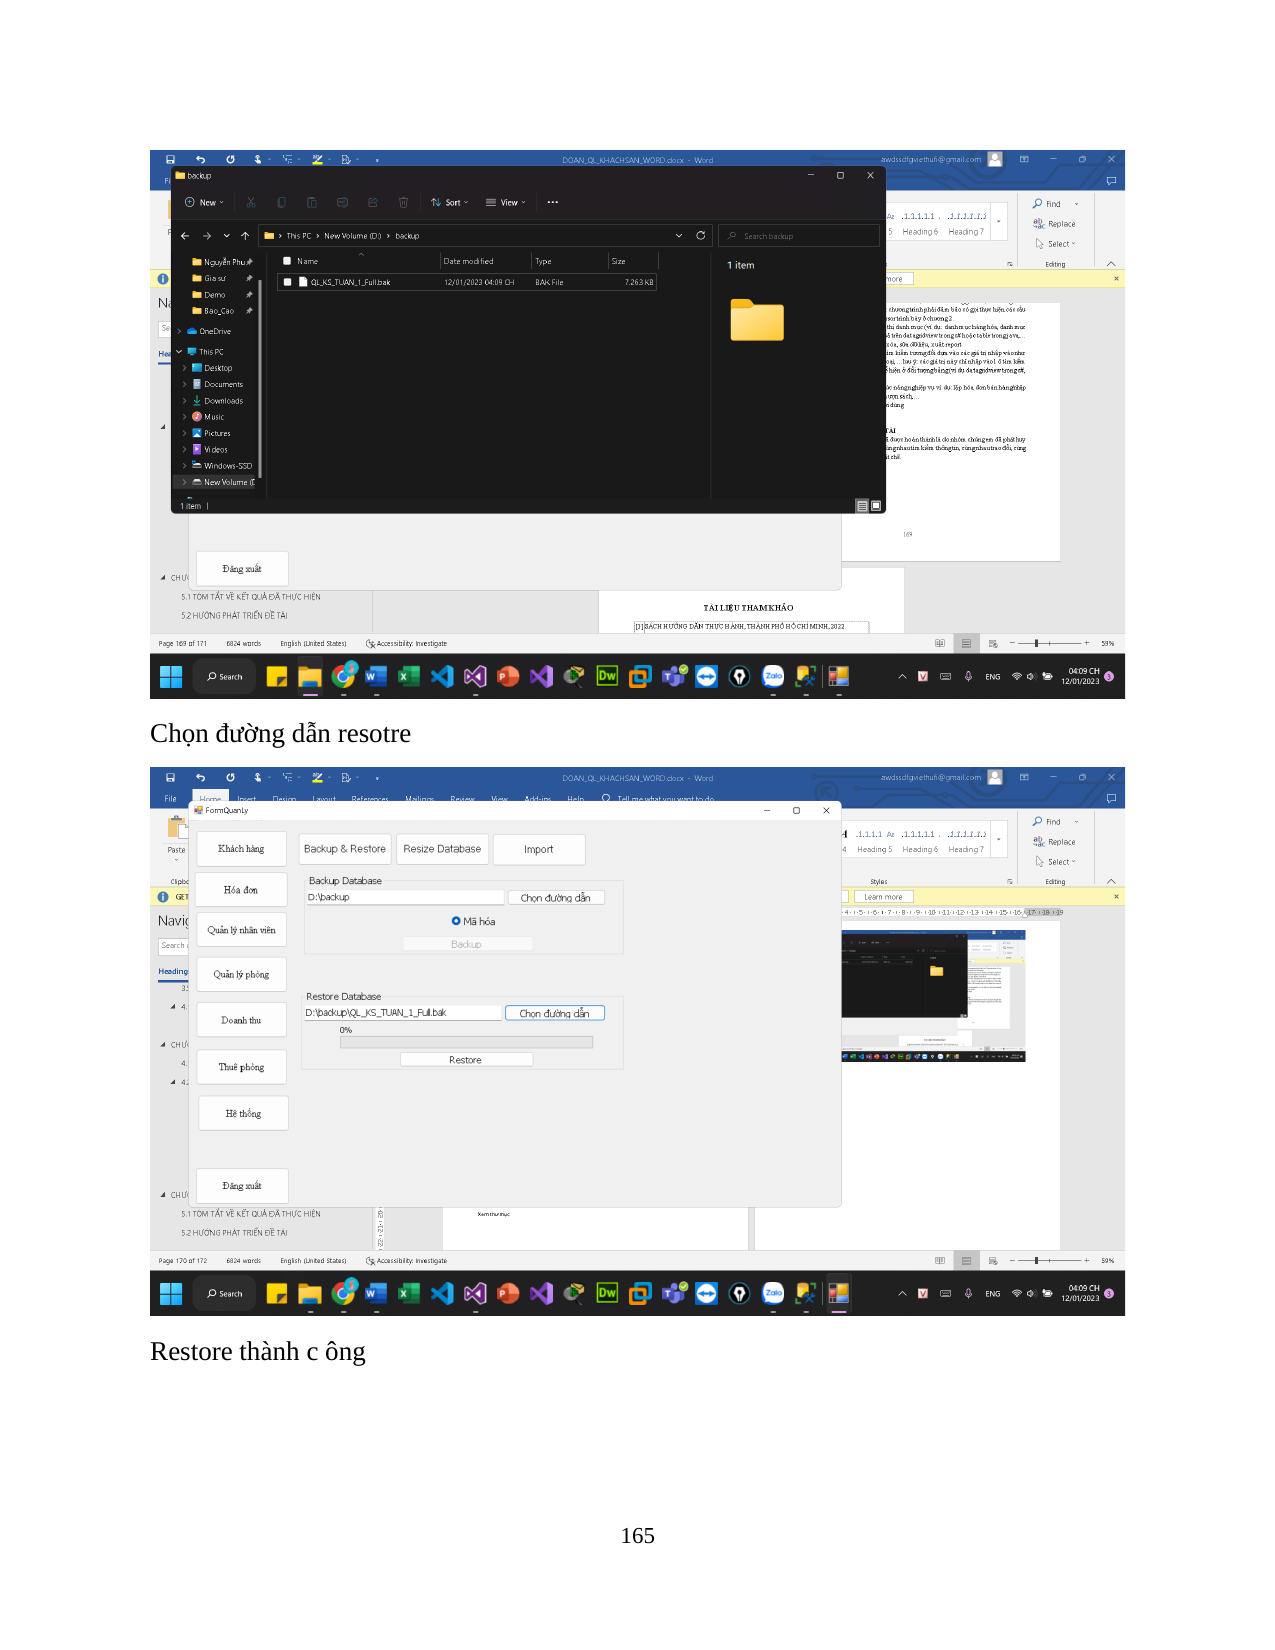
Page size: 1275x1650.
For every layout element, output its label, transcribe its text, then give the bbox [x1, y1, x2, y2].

picture [150, 767, 1125, 1316]
text Chọn đường dẫn resotre [150, 717, 1125, 748]
text Restore thành c ông [150, 1335, 1125, 1366]
picture [150, 150, 1125, 699]
